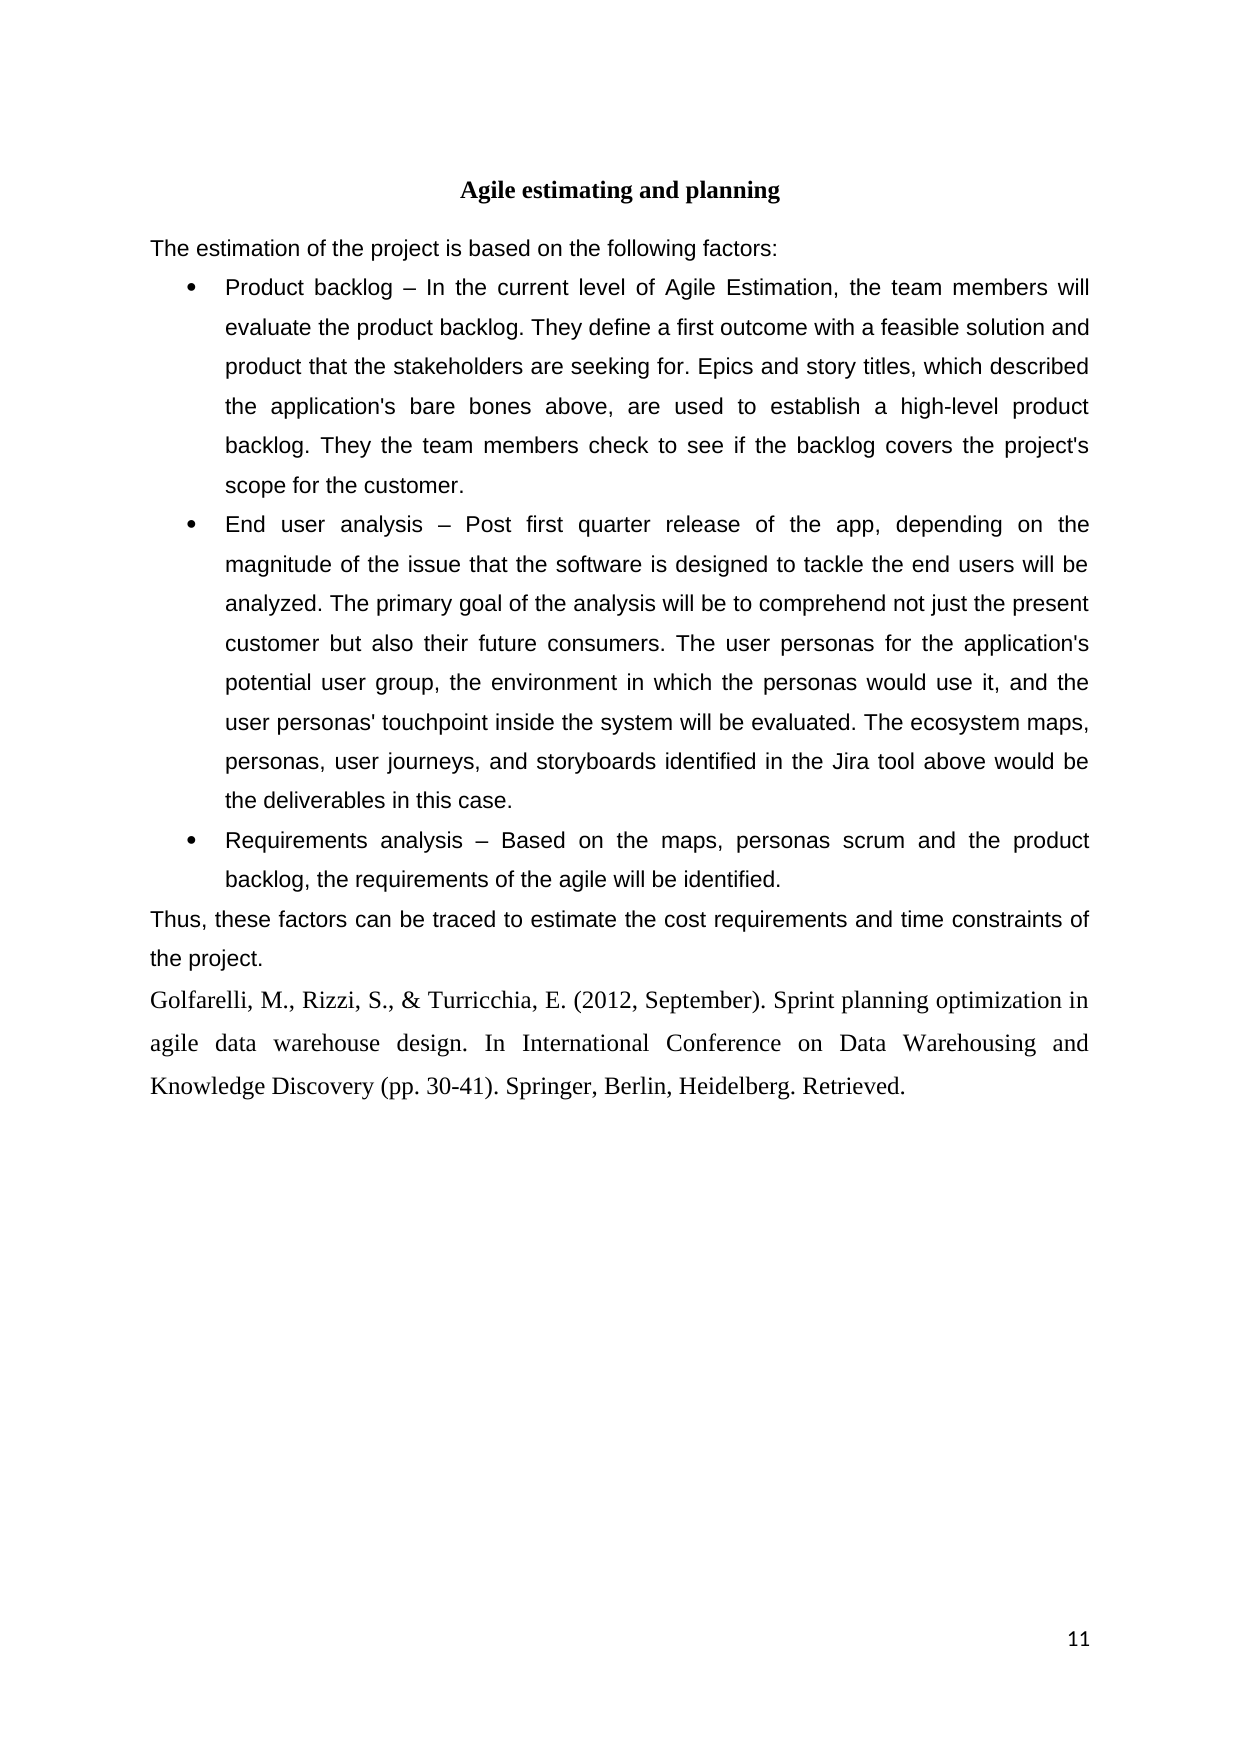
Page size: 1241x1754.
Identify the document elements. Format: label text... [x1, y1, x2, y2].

text Thus, these factors can be traced to estimate the cost requirements and time constraints of the project. [150, 906, 1090, 972]
text The estimation of the project is based on the following factors: [150, 235, 1090, 261]
list Product backlog – In the current level of Agile Estimation, the team members will evaluate the product backlog. They define a first outcome with a feasible solution and product that the stakeholders are seeking for. Epics and story titles, which described the application's bare bones above, are used to establish a high-level product backlog. They the team members check to see if the backlog covers the project's scope for the customer. [187, 274, 1090, 498]
list Requirements analysis – Based on the maps, personas scrum and the product backlog, the requirements of the agile will be identified. [187, 827, 1090, 893]
text Golfarelli, M., Rizzi, S., & Turricchia, E. (2012, September). Sprint planning optimization in agile data warehouse design. In International Conference on Data Warehousing and Knowledge Discovery (pp. 30-41). Springer, Berlin, Heidelberg. Retrieved. [150, 985, 1090, 1100]
text Agile estimating and planning [150, 175, 1090, 204]
list End user analysis – Post first quarter release of the app, depending on the magnitude of the issue that the software is designed to tackle the end users will be analyzed. The primary goal of the analysis will be to comprehend not just the present customer but also their future consumers. The user personas for the application's potential user group, the environment in which the personas would use it, and the user personas' touchpoint inside the system will be evaluated. The ecosystem maps, personas, user journeys, and storyboards identified in the Jira tool above would be the deliverables in this case. [187, 511, 1090, 814]
